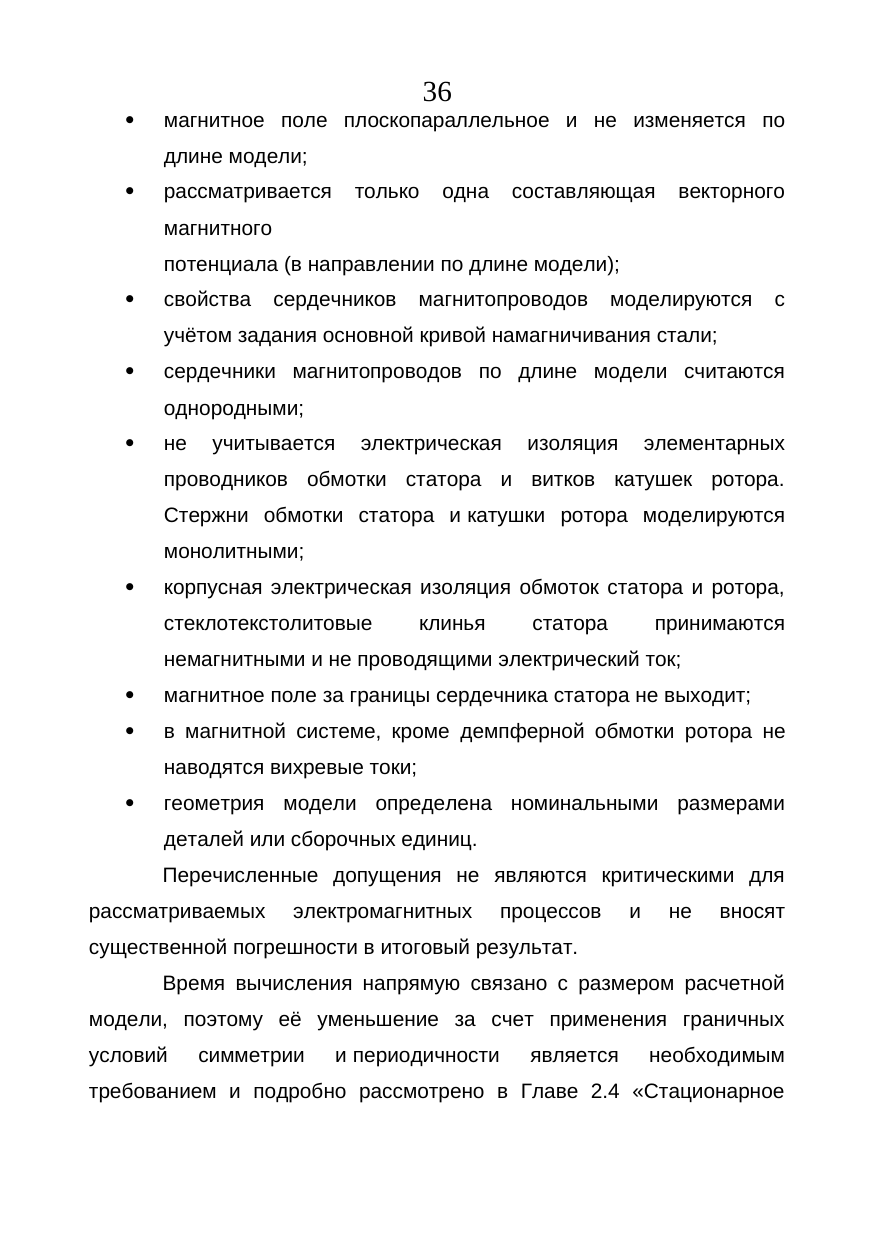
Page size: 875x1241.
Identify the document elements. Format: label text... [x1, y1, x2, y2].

list не учитывается электрическая изоляция элементарных проводников обмотки статора и витков катушек ротора. Стержни обмотки статора и катушки ротора моделируются монолитными; [126, 431, 785, 563]
list геометрия модели определена номинальными размерами деталей или сборочных единиц. [126, 791, 785, 851]
list свойства сердечников магнитопроводов моделируются с учётом задания основной кривой намагничивания стали; [126, 287, 785, 347]
list магнитное поле за границы сердечника статора не выходит; [126, 683, 785, 707]
list потенциала (в направлении по длине модели); [164, 251, 785, 275]
list рассматривается только одна составляющая векторного магнитного [126, 179, 785, 239]
list в магнитной системе, кроме демпферной обмотки ротора не наводятся вихревые токи; [126, 719, 785, 779]
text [89, 971, 785, 1103]
list сердечники магнитопроводов по длине модели считаются однородными; [126, 359, 785, 419]
list корпусная электрическая изоляция обмоток статора и ротора, стеклотекстолитовые клинья статора принимаются немагнитными и не проводящими электрический ток; [126, 575, 785, 671]
list магнитное поле плоскопараллельное и не изменяется по длине модели; [126, 107, 785, 167]
text Перечисленные допущения не являются критическими для рассматриваемых электромагнитных процессов и не вносят существенной погрешности в итоговый результат. [89, 863, 785, 959]
